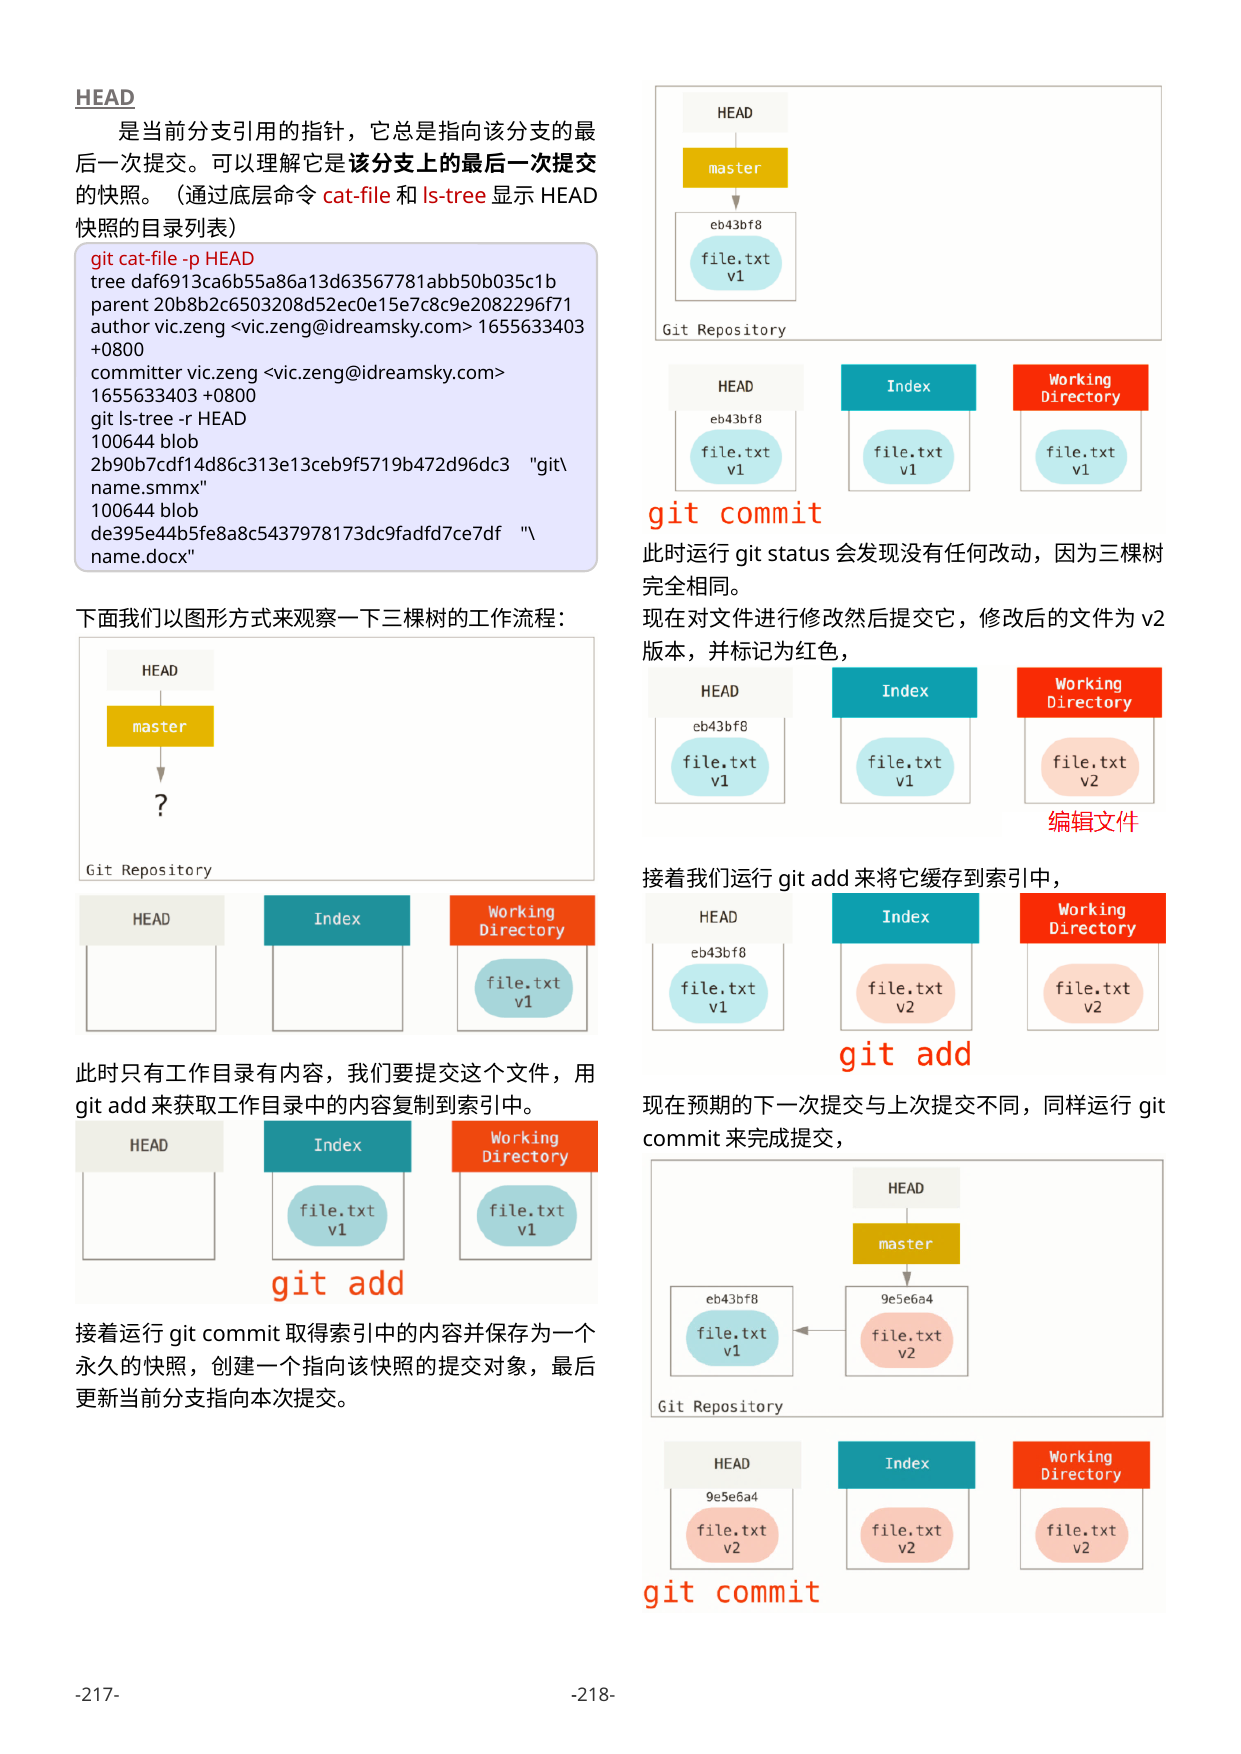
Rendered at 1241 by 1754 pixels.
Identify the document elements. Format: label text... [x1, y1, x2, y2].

text 现在对文件进行修改然后提交它，修改后的文件为v2版本，并标记为红色， [642, 601, 1165, 665]
picture [642, 1153, 1166, 1613]
text HEAD [75, 81, 598, 113]
picture [642, 80, 1166, 534]
text 此时只有工作目录有内容，我们要提交这个文件，用git add来获取工作目录中的内容复制到索引中。 [75, 1056, 598, 1120]
picture [75, 893, 598, 1035]
text 接着运行git commit取得索引中的内容并保存为一个永久的快照，创建一个指向该快照的提交对象，最后更新当前分支指向本次提交。 [75, 1316, 598, 1413]
text 下面我们以图形方式来观察一下三棵树的工作流程： [75, 601, 598, 633]
picture [642, 893, 1166, 1075]
picture [75, 1120, 598, 1304]
text 此时运行git status会发现没有任何改动，因为三棵树完全相同。 [642, 536, 1165, 601]
text 是当前分支引用的指针，它总是指向该分支的最后一次提交。可以理解它是该分支上的最后一次提交的快照。（通过底层命令cat-file和ls-tree显示HEAD快照的目录列表） [75, 113, 598, 243]
text 现在预期的下一次提交与上次提交不同，同样运行git commit来完成提交， [642, 1088, 1165, 1153]
text 接着我们运行git add来将它缓存到索引中， [642, 861, 1165, 893]
picture [75, 633, 598, 884]
picture [642, 665, 1166, 837]
